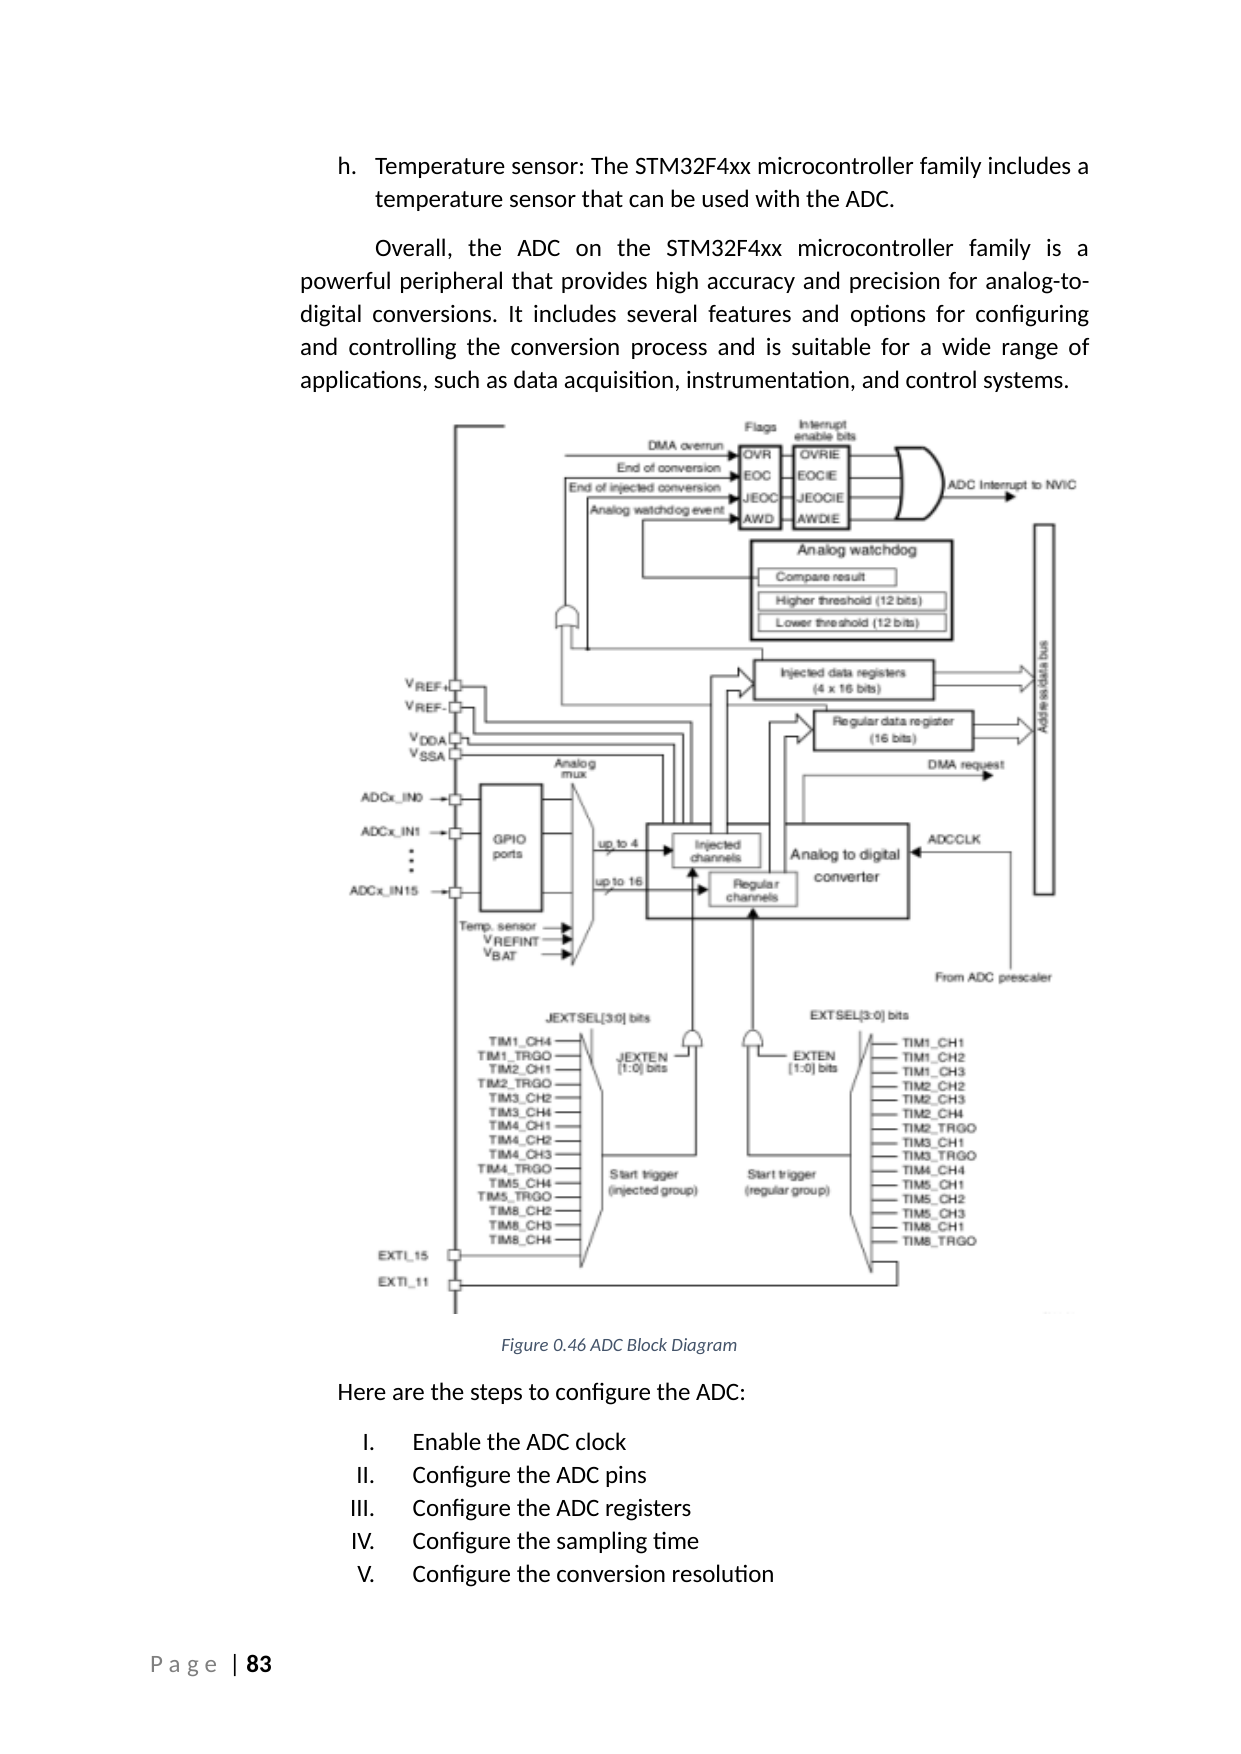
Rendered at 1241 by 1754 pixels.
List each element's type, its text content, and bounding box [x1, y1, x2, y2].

text Here are the steps to configure the ADC: [300, 1377, 1090, 1407]
text Overall, the ADC on the STM32F4xx microcontroller family is a powerful peripheral that provides high accuracy and precision for analog-to-digital conversions. It includes several features and options for configuring and controlling the conversion process and is suitable for a wide range of applications, such as data acquisition, instrumentation, and control systems. [300, 232, 1090, 395]
picture [346, 413, 1082, 1314]
list Configure the sampling time [375, 1525, 1090, 1555]
list Configure the ADC registers [375, 1492, 1090, 1522]
list Configure the ADC pins [375, 1459, 1090, 1489]
list Temperature sensor: The STM32F4xx microcontroller family includes a temperature sensor that can be used with the ADC. [337, 150, 1090, 213]
list Configure the conversion resolution [375, 1558, 1090, 1588]
list Enable the ADC clock [375, 1426, 1090, 1457]
